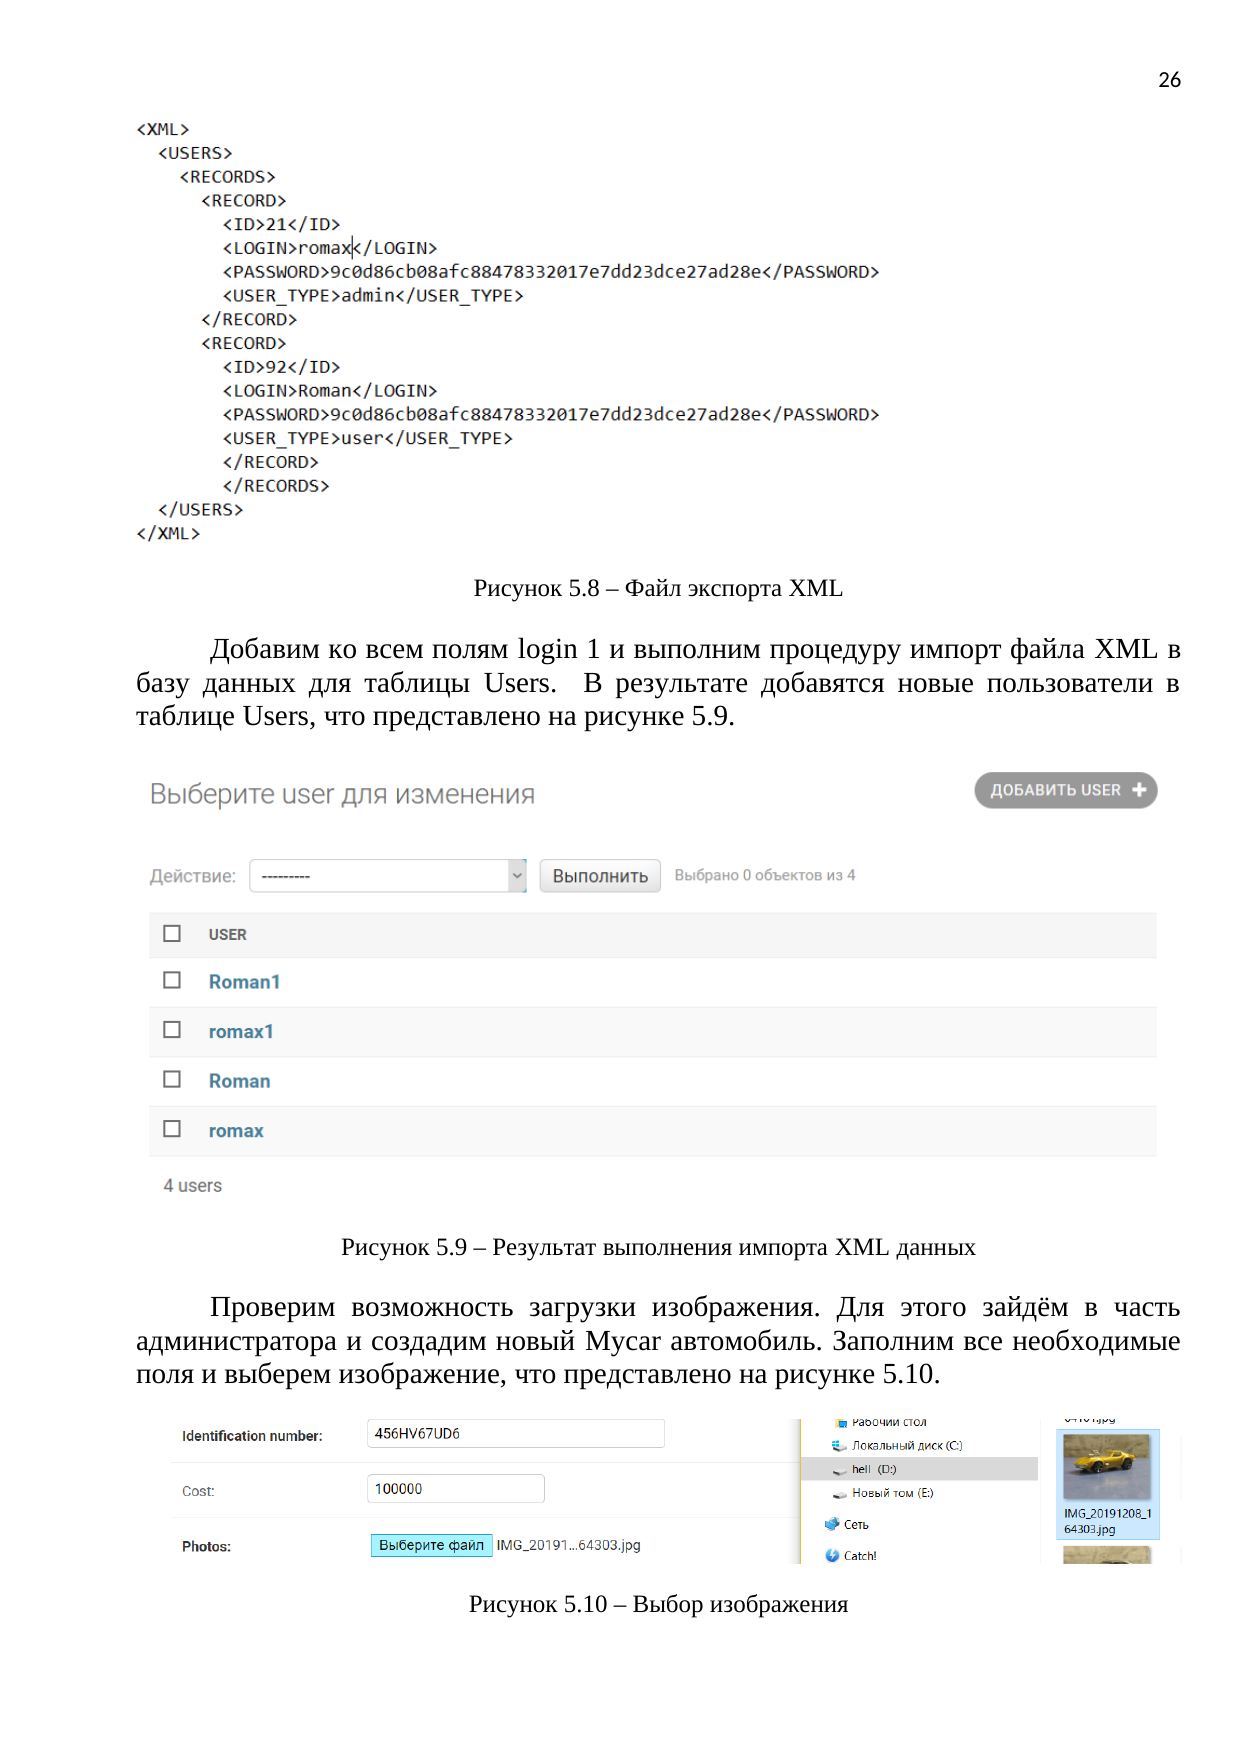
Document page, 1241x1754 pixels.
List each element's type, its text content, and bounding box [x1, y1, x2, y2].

picture [135, 121, 1182, 549]
picture [135, 761, 1182, 1207]
picture [135, 1419, 1182, 1564]
text Проверим возможность загрузки изображения. Для этого зайдём в часть администратора и создадим новый Mycar автомобиль. Заполним все необходимые поля и выберем изображение, что представлено на рисунке 5.10. [136, 1289, 1181, 1390]
text Рисунок 5.10 – Выбор изображения [136, 1589, 1181, 1617]
text Рисунок 5.9 – Результат выполнения импорта XML данных [136, 1232, 1181, 1260]
text Рисунок 5.8 – Файл экспорта XML [136, 573, 1181, 602]
text Добавим ко всем полям login 1 и выполним процедуру импорт файла XML в базу данных для таблицы Users. В результате добавятся новые пользователи в таблице Users, что представлено на рисунке 5.9. [136, 631, 1181, 732]
